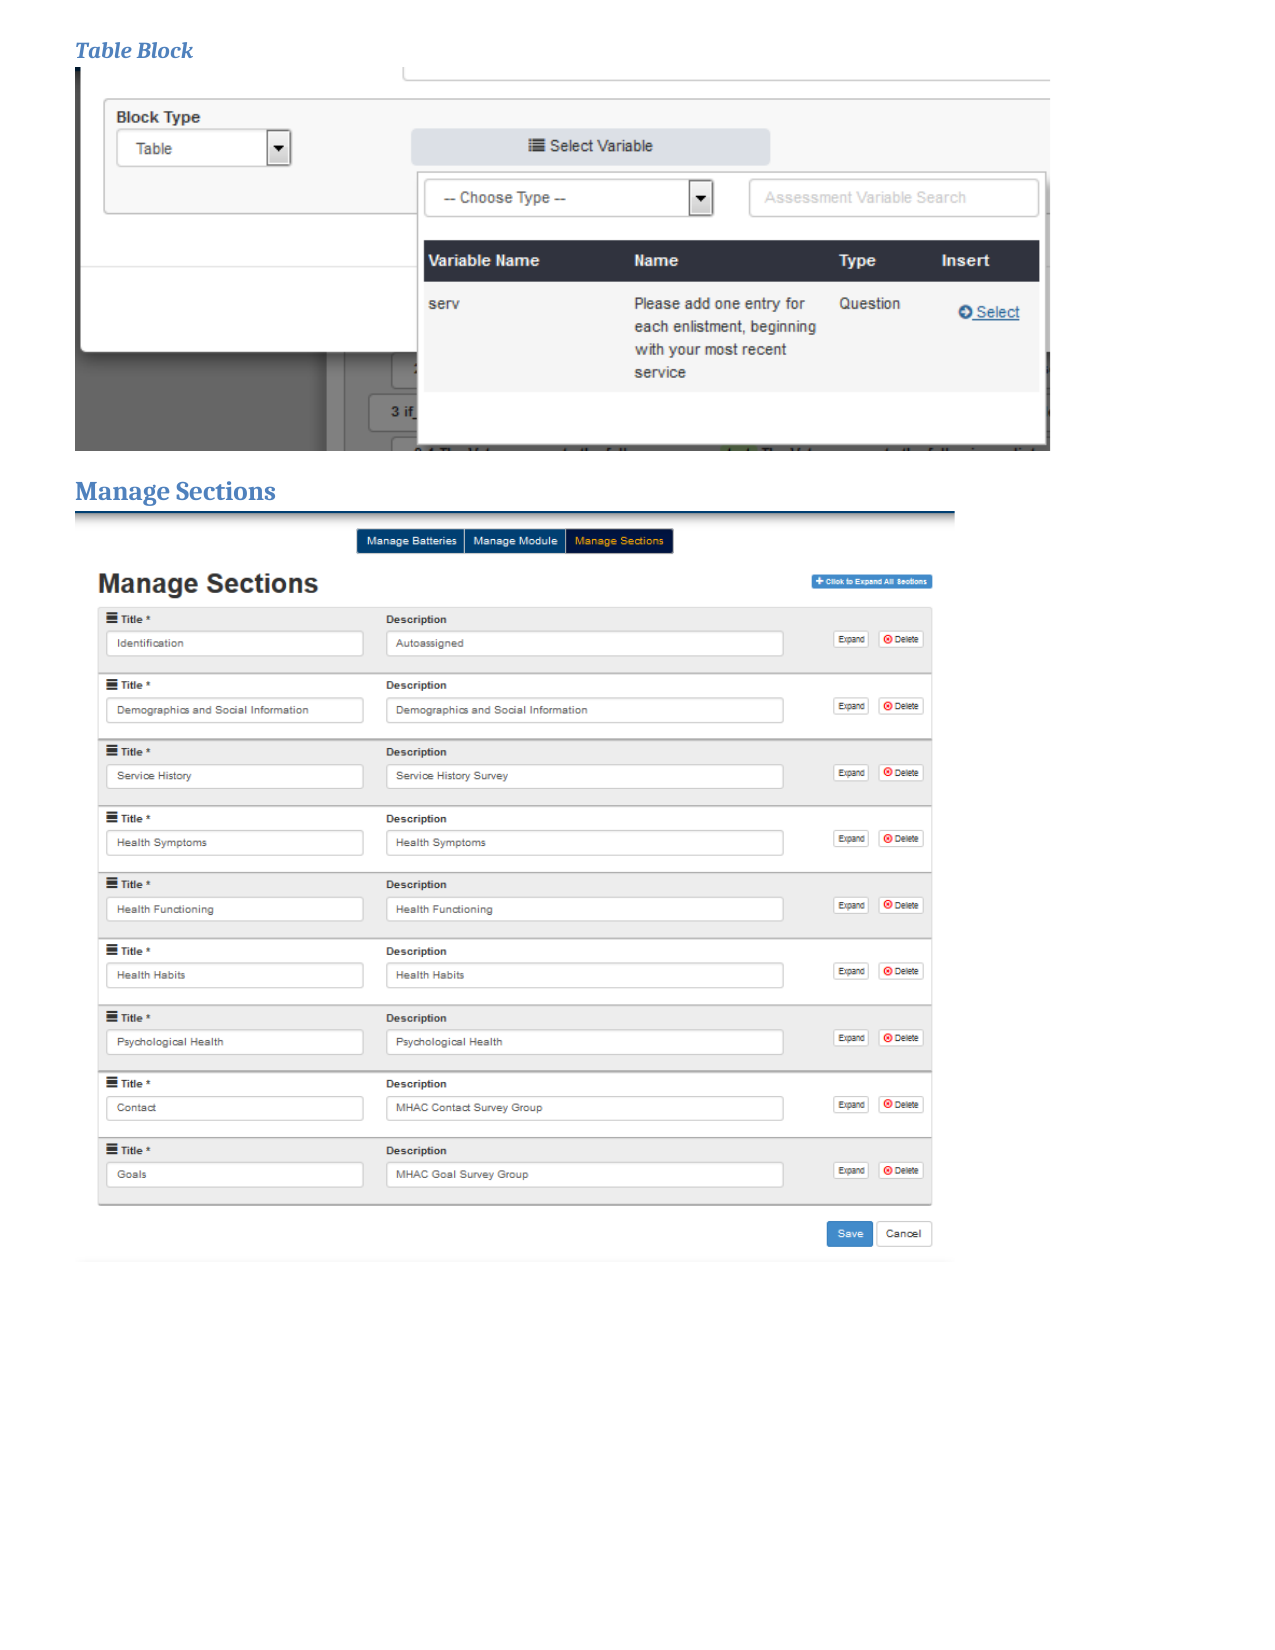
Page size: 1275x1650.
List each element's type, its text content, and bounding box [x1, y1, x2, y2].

picture [75, 511, 955, 1262]
picture [75, 67, 1050, 451]
subtitle Table Block [75, 37, 1200, 64]
subtitle Manage Sections [75, 476, 1200, 507]
